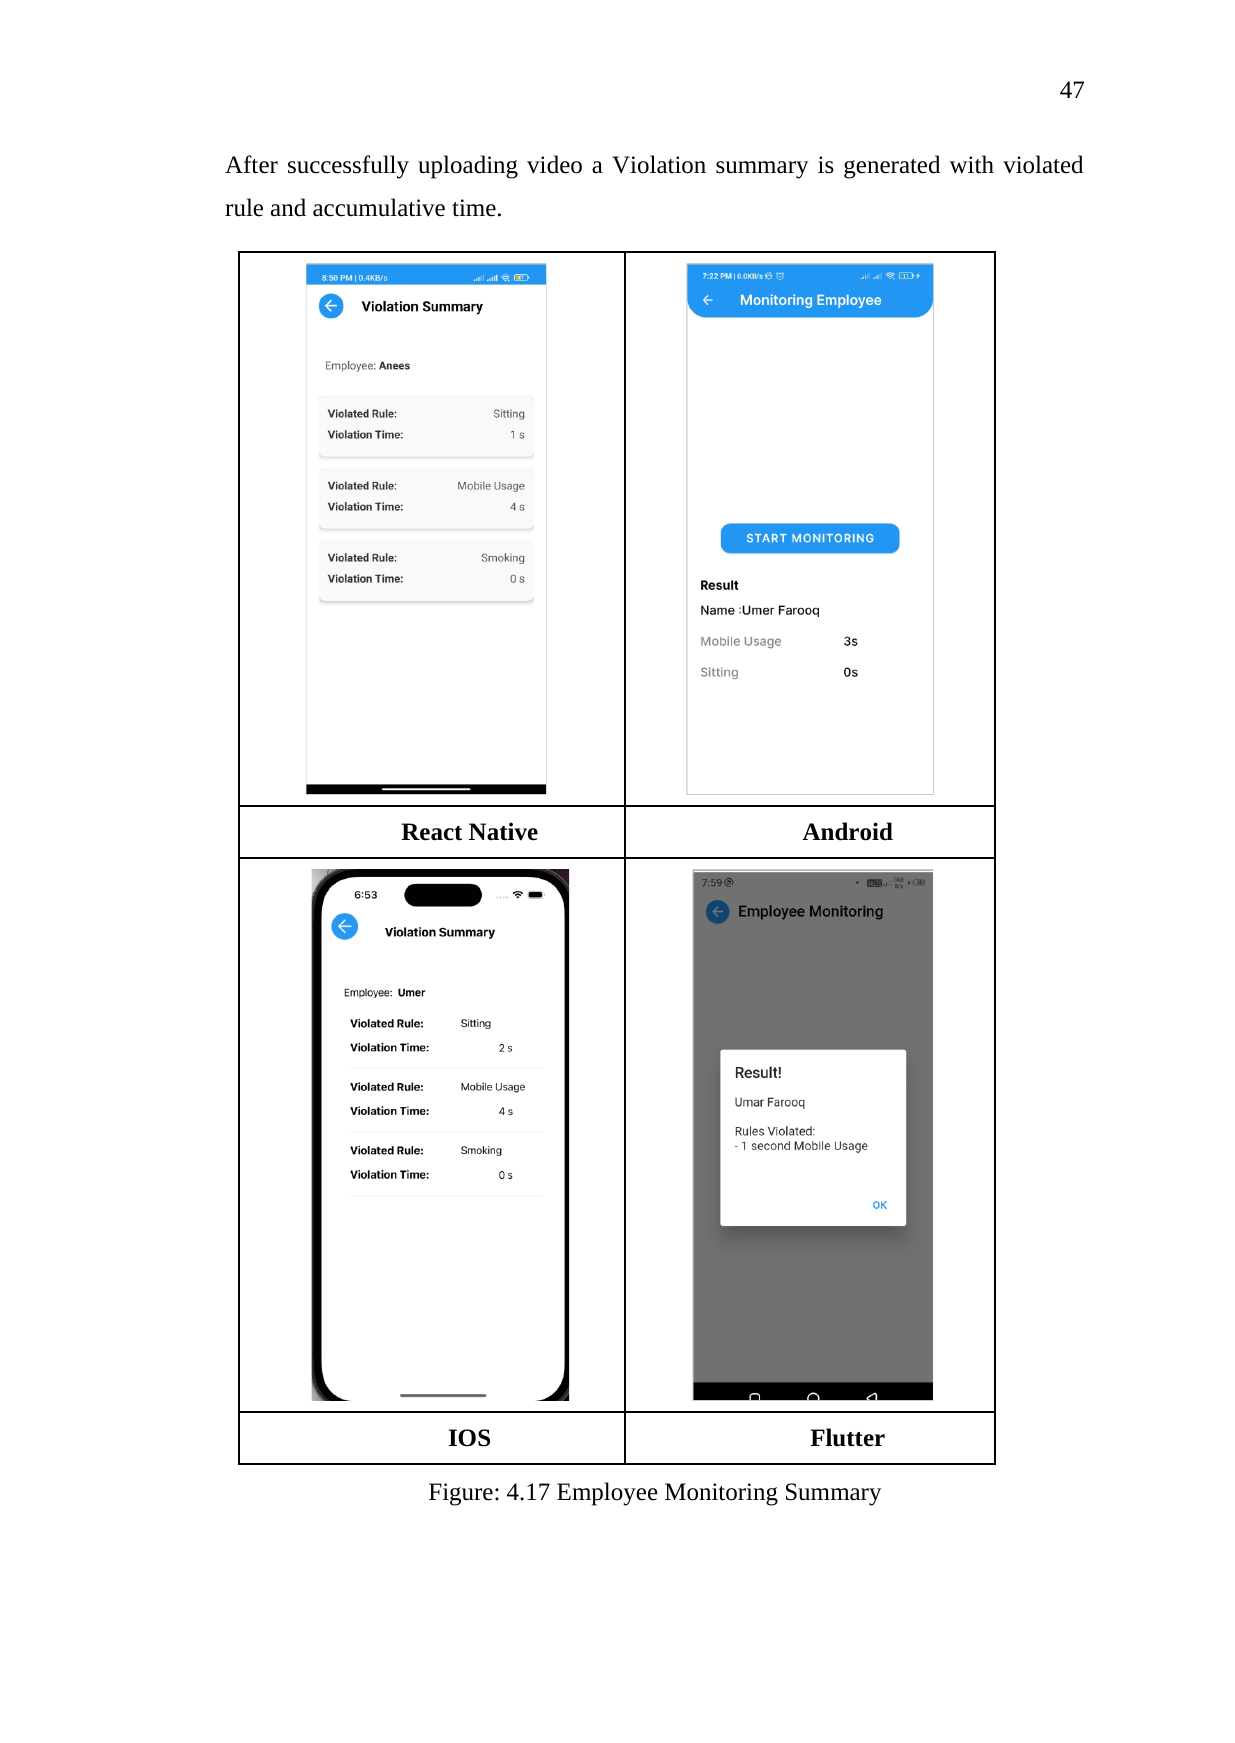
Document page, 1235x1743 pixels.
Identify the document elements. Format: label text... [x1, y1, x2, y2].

table_cell React Native [240, 807, 624, 857]
table_cell [240, 859, 624, 1411]
table_cell Flutter [626, 1413, 994, 1463]
picture [692, 869, 934, 1401]
picture [305, 263, 547, 795]
table_header [240, 253, 624, 805]
picture [686, 263, 934, 795]
table_header [626, 253, 994, 805]
text After successfully uploading video a Violation summary is generated with violated rule and accumulative time. [225, 150, 1084, 222]
text Figure: 4.17 Employee Monitoring Summary [225, 1477, 1084, 1506]
table_cell IOS [240, 1413, 624, 1463]
picture [311, 869, 570, 1401]
table_cell [626, 859, 994, 1411]
table_cell Android [626, 807, 994, 857]
